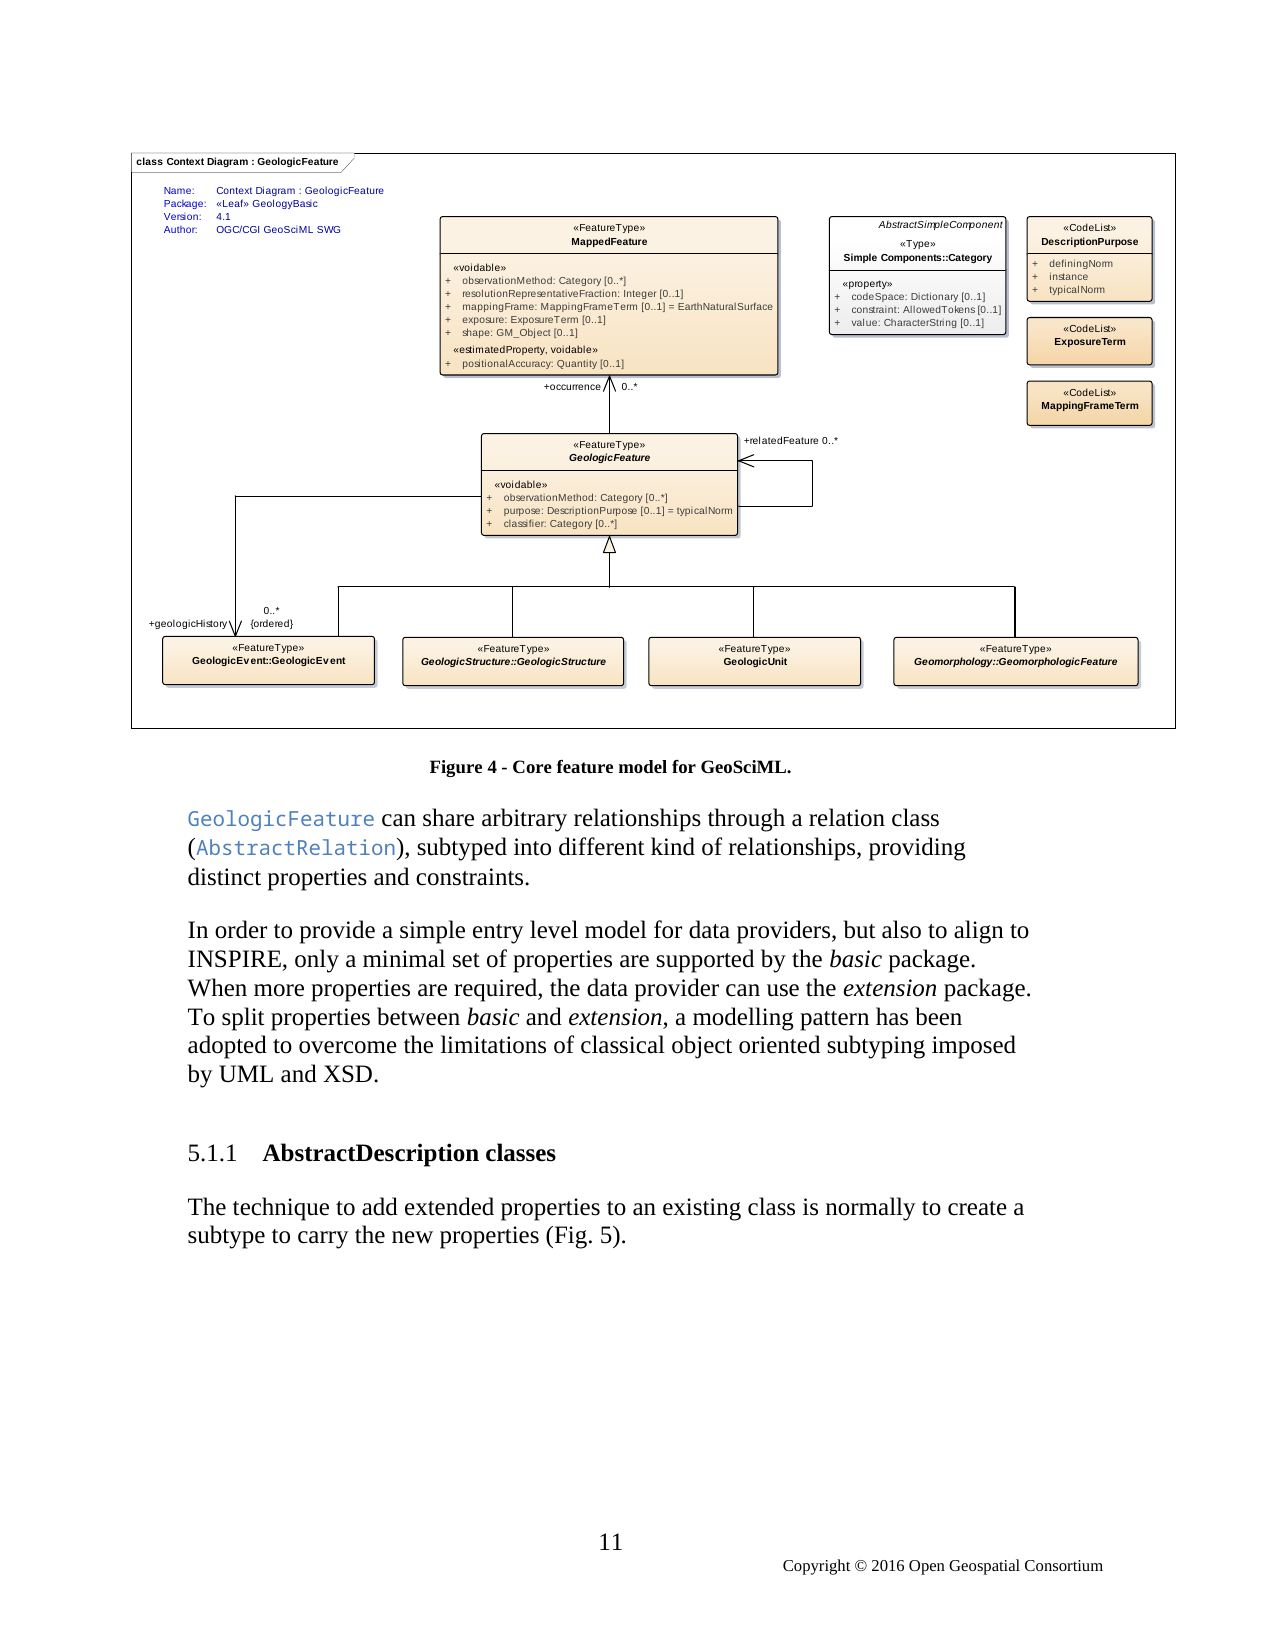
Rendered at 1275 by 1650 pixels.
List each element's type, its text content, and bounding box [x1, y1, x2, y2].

text Figure 4 - Core feature model for GeoSciML. [187, 756, 1034, 778]
subtitle AbstractDescription classes [187, 1138, 1034, 1167]
text GeologicFeature can share arbitrary relationships through a relation class (AbstractRelation), subtyped into different kind of relationships, providing distinct properties and constraints. [187, 803, 1034, 890]
text In order to provide a simple entry level model for data providers, but also to align to INSPIRE, only a minimal set of properties are supported by the basic package. When more properties are required, the data provider can use the extension package. To split properties between basic and extension, a modelling pattern has been adopted to overcome the limitations of classical object oriented subtyping imposed by UML and XSD. [187, 915, 1034, 1088]
text The technique to add extended properties to an existing class is normally to create a subtype to carry the new properties (Fig. 5). [187, 1192, 1034, 1249]
